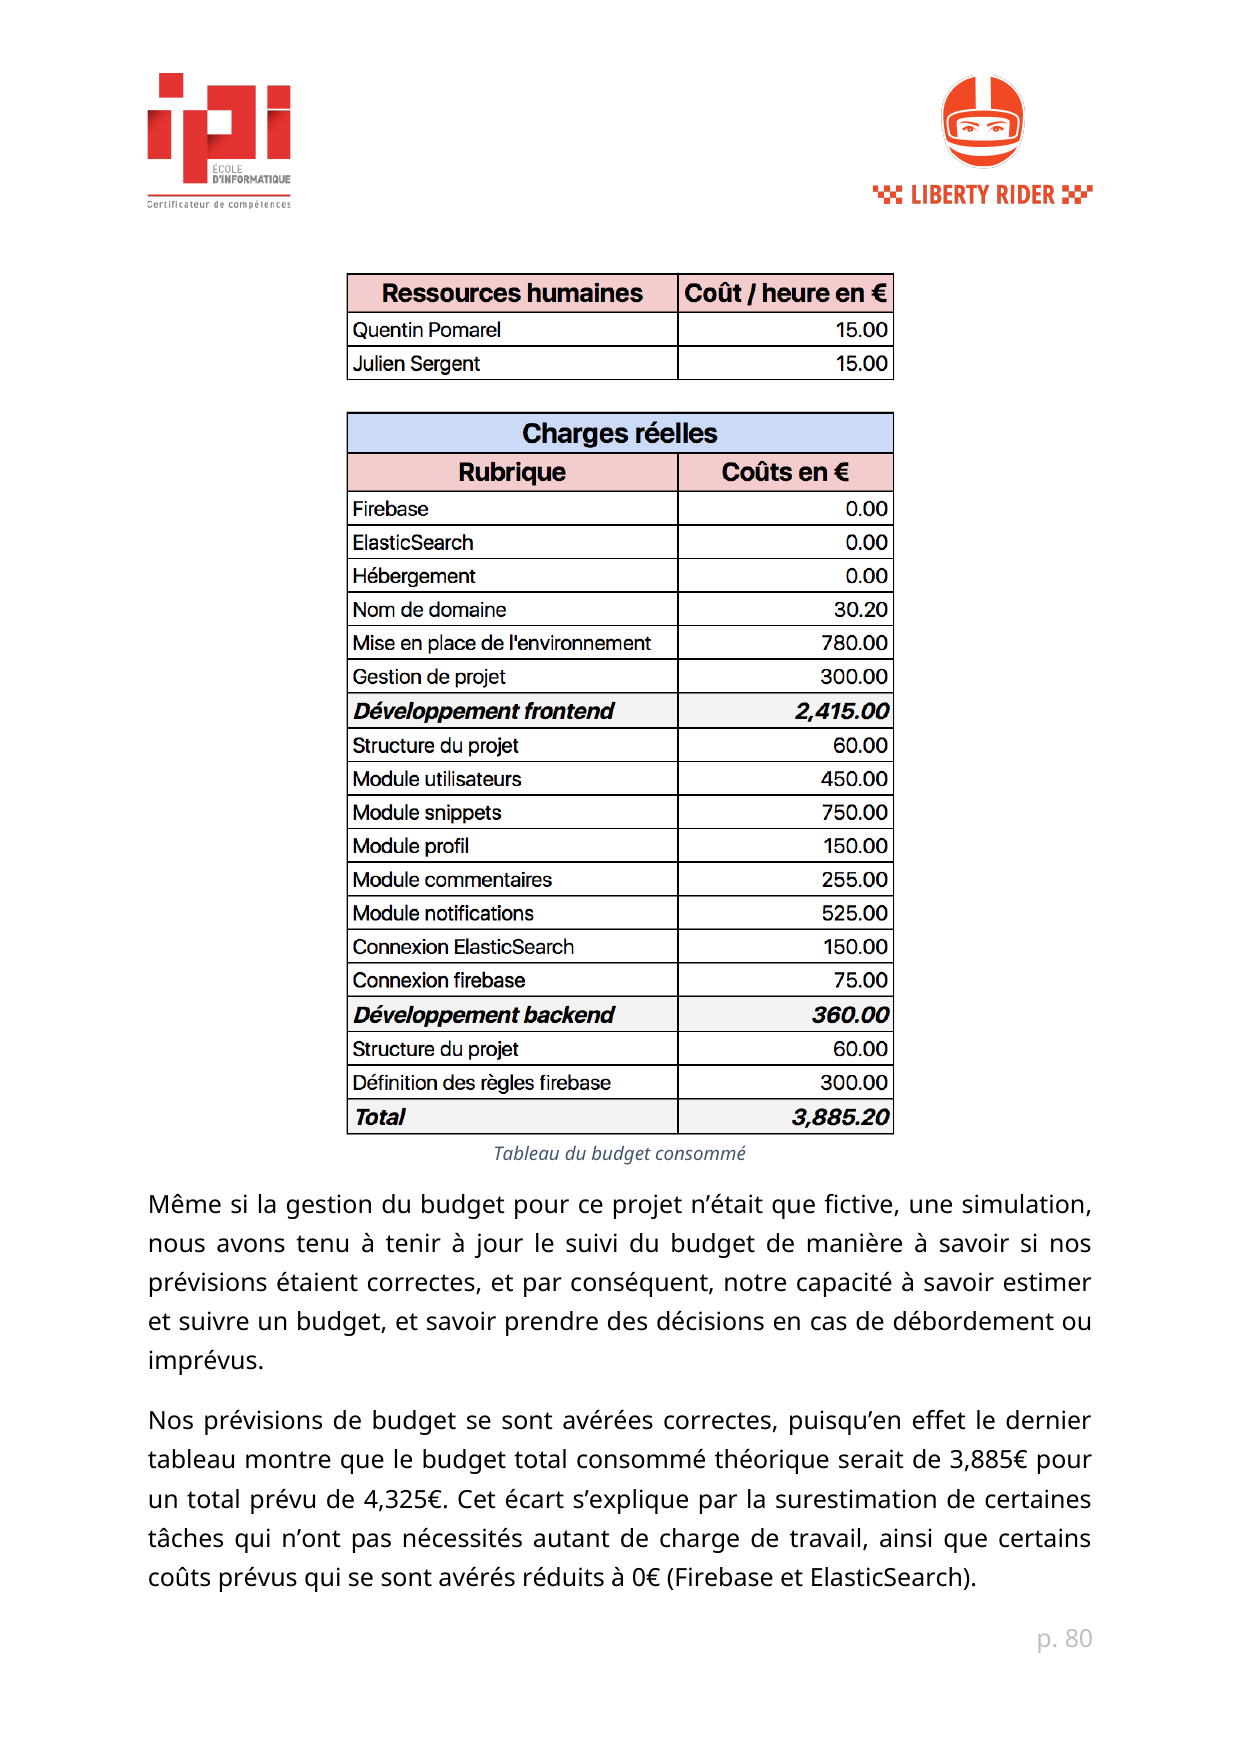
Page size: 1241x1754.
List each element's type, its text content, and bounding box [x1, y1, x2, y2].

picture [872, 75, 1093, 209]
picture [346, 272, 895, 1135]
text Tableau du budget consommé [148, 1140, 1093, 1165]
text Même si la gestion du budget pour ce projet n’était que fictive, une simulation, nous avons tenu à tenir à jour le suivi du budget de manière à savoir si nos prévisions étaient correctes, et par conséquent, notre capacité à savoir estimer et suivre un budget, et savoir prendre des décisions en cas de débordement ou imprévus. [148, 1186, 1093, 1377]
text Nos prévisions de budget se sont avérées correctes, puisqu’en effet le dernier tableau montre que le budget total consommé théorique serait de 3,885€ pour un total prévu de 4,325€. Cet écart s’explique par la surestimation de certaines tâches qui n’ont pas nécessités autant de charge de travail, ainsi que certains coûts prévus qui se sont avérés réduits à 0€ (Firebase et ElasticSearch). [148, 1403, 1093, 1594]
picture [147, 73, 291, 209]
